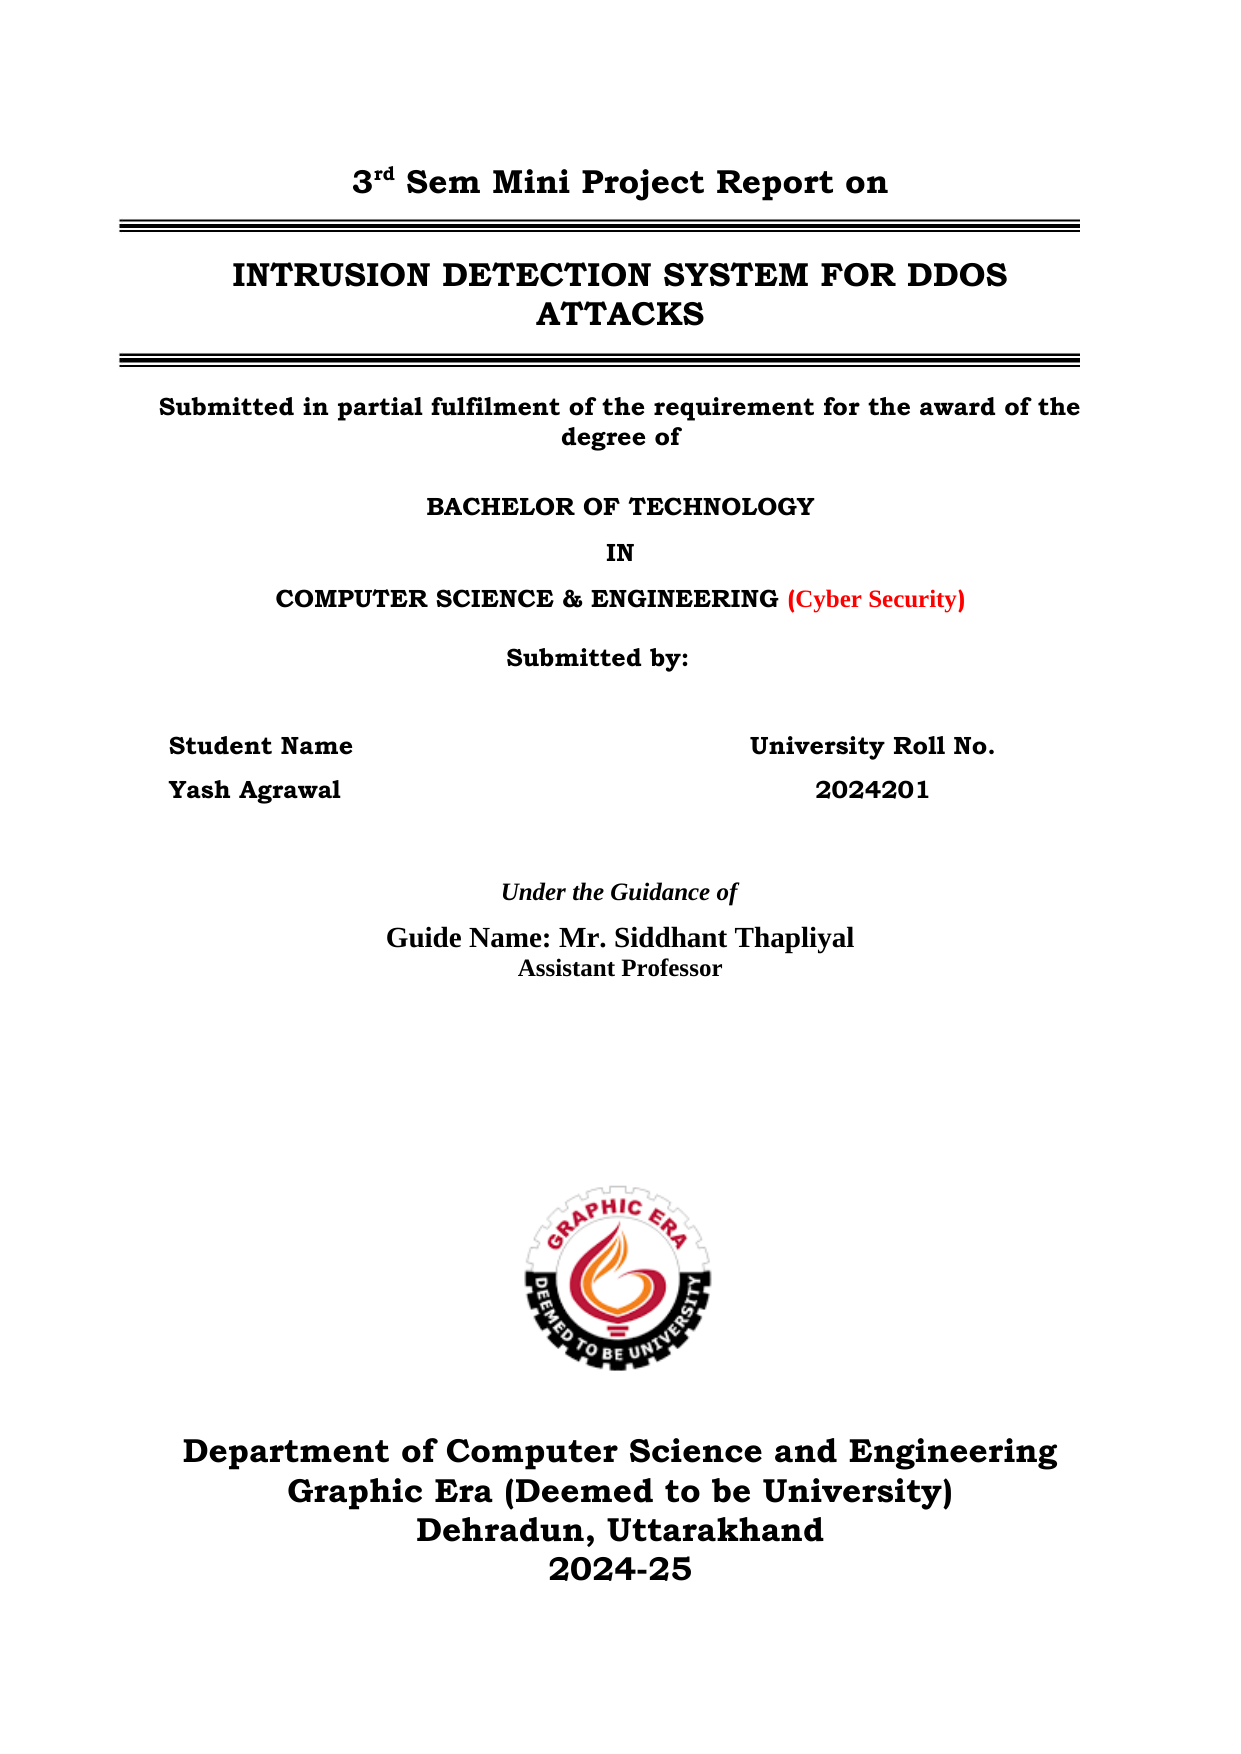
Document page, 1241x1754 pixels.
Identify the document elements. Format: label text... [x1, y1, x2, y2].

picture [520, 1183, 720, 1374]
text Under the Guidance of [150, 877, 1090, 906]
text Submitted by: [506, 643, 1090, 672]
text BACHELOR OF TECHNOLOGY [150, 492, 1090, 522]
text Dehradun, Uttarakhand [150, 1510, 1090, 1549]
picture [117, 352, 1082, 369]
text Department of Computer Science and Engineering [150, 1432, 1090, 1471]
text 3rd Sem Mini Project Report on [150, 162, 1090, 202]
text Graphic Era (Deemed to be University) [150, 1471, 1090, 1510]
text 2024-25 [150, 1549, 1090, 1588]
text Yash Agrawal 2024201 [169, 775, 1090, 804]
text INTRUSION DETECTION SYSTEM FOR DDOS ATTACKS [150, 255, 1090, 333]
text IN [150, 538, 1090, 568]
text Guide Name: Mr. Siddhant Thapliyal [150, 920, 1090, 953]
text Submitted in partial fulfilment of the requirement for the award of the degree of [150, 392, 1090, 451]
text Assistant Professor [150, 953, 1090, 982]
text Student Name University Roll No. [169, 731, 1090, 761]
text COMPUTER SCIENCE & ENGINEERING (Cyber Security) [150, 584, 1090, 614]
picture [117, 217, 1082, 234]
